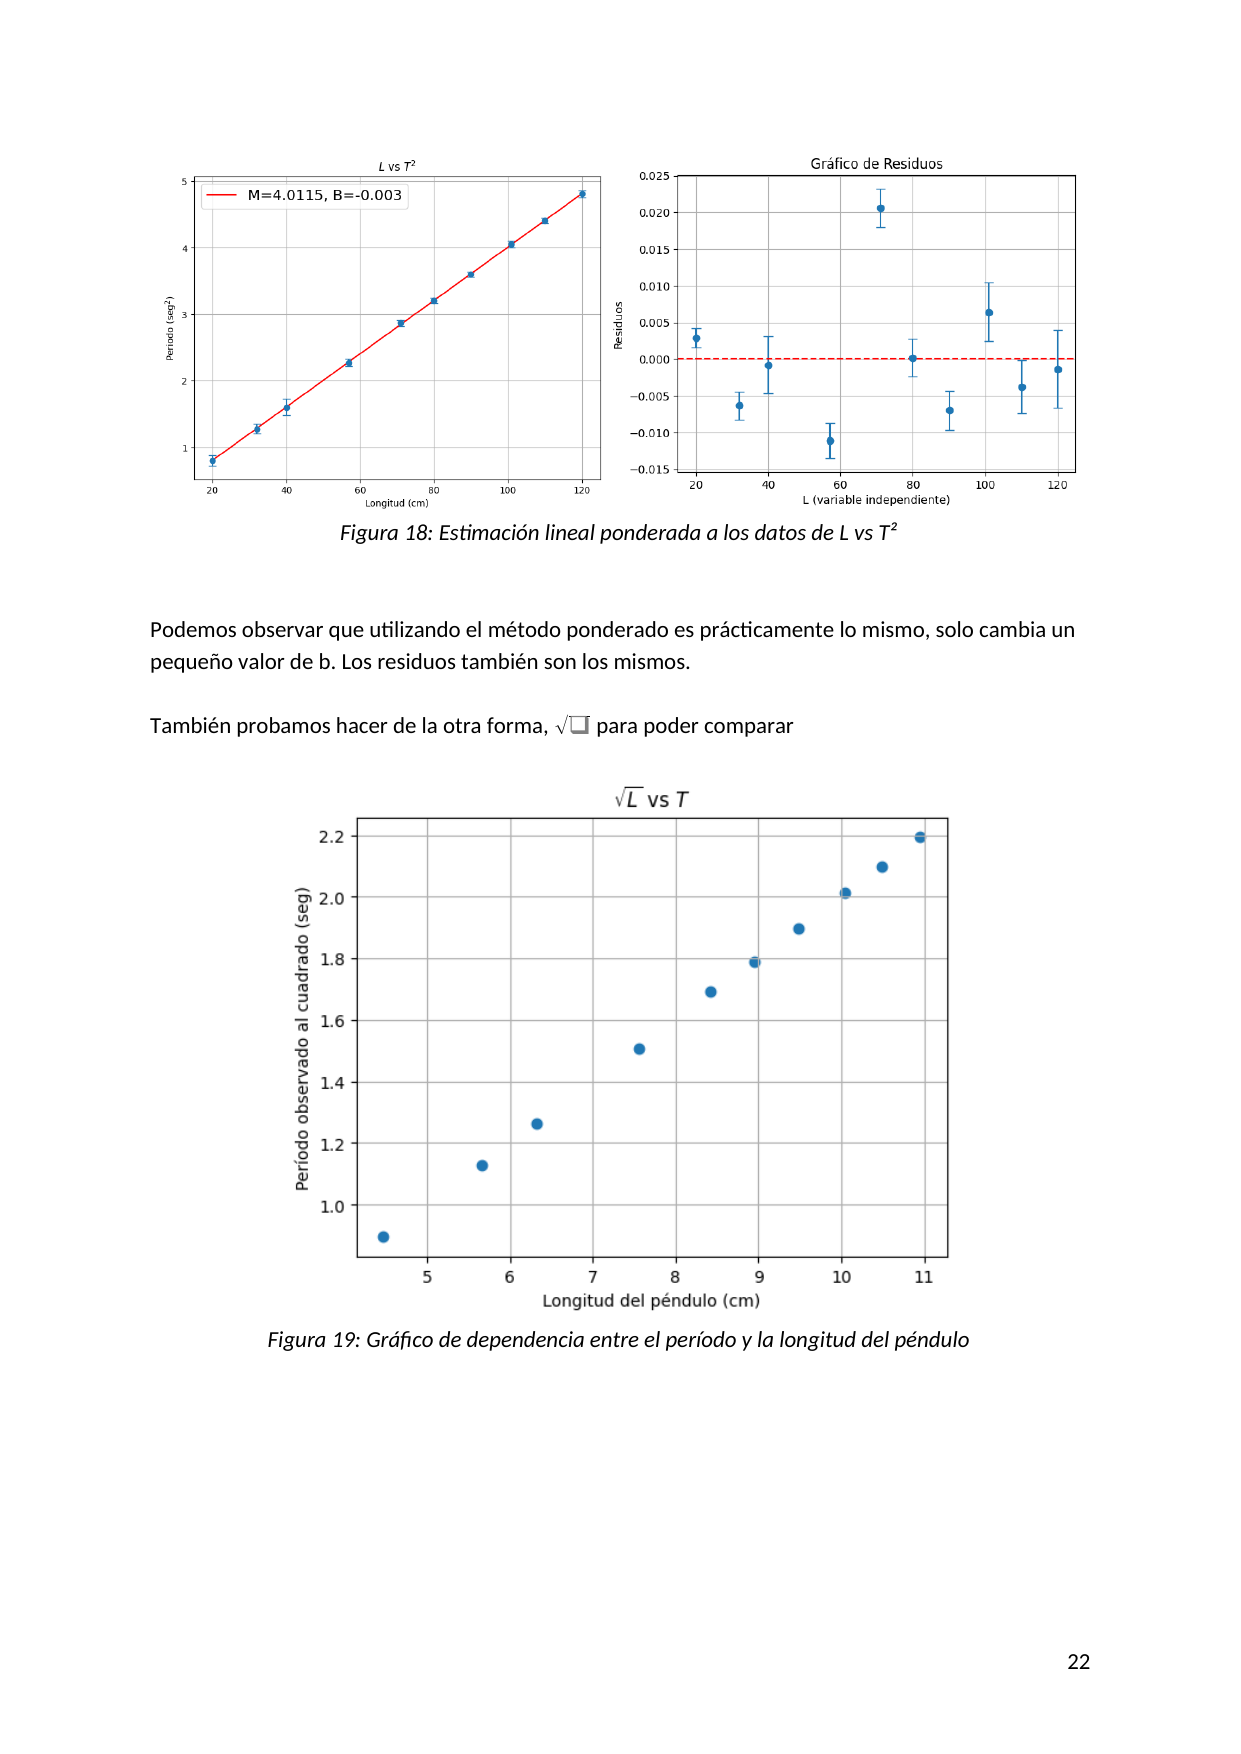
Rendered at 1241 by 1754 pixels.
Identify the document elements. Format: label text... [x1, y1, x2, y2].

text Podemos observar que utilizando el método ponderado es prácticamente lo mismo, solo cambia un pequeño valor de b. Los residuos también son los mismos. [150, 615, 1090, 675]
text Figura 19: Gráfico de dependencia entre el período y la longitud del péndulo [150, 1325, 1090, 1353]
text También probamos hacer de la otra forma, para poder comparar [150, 711, 1090, 739]
text Figura 18: Estimación lineal ponderada a los datos de L vs T² [150, 518, 1090, 546]
picture [157, 150, 1083, 514]
picture [283, 775, 958, 1321]
